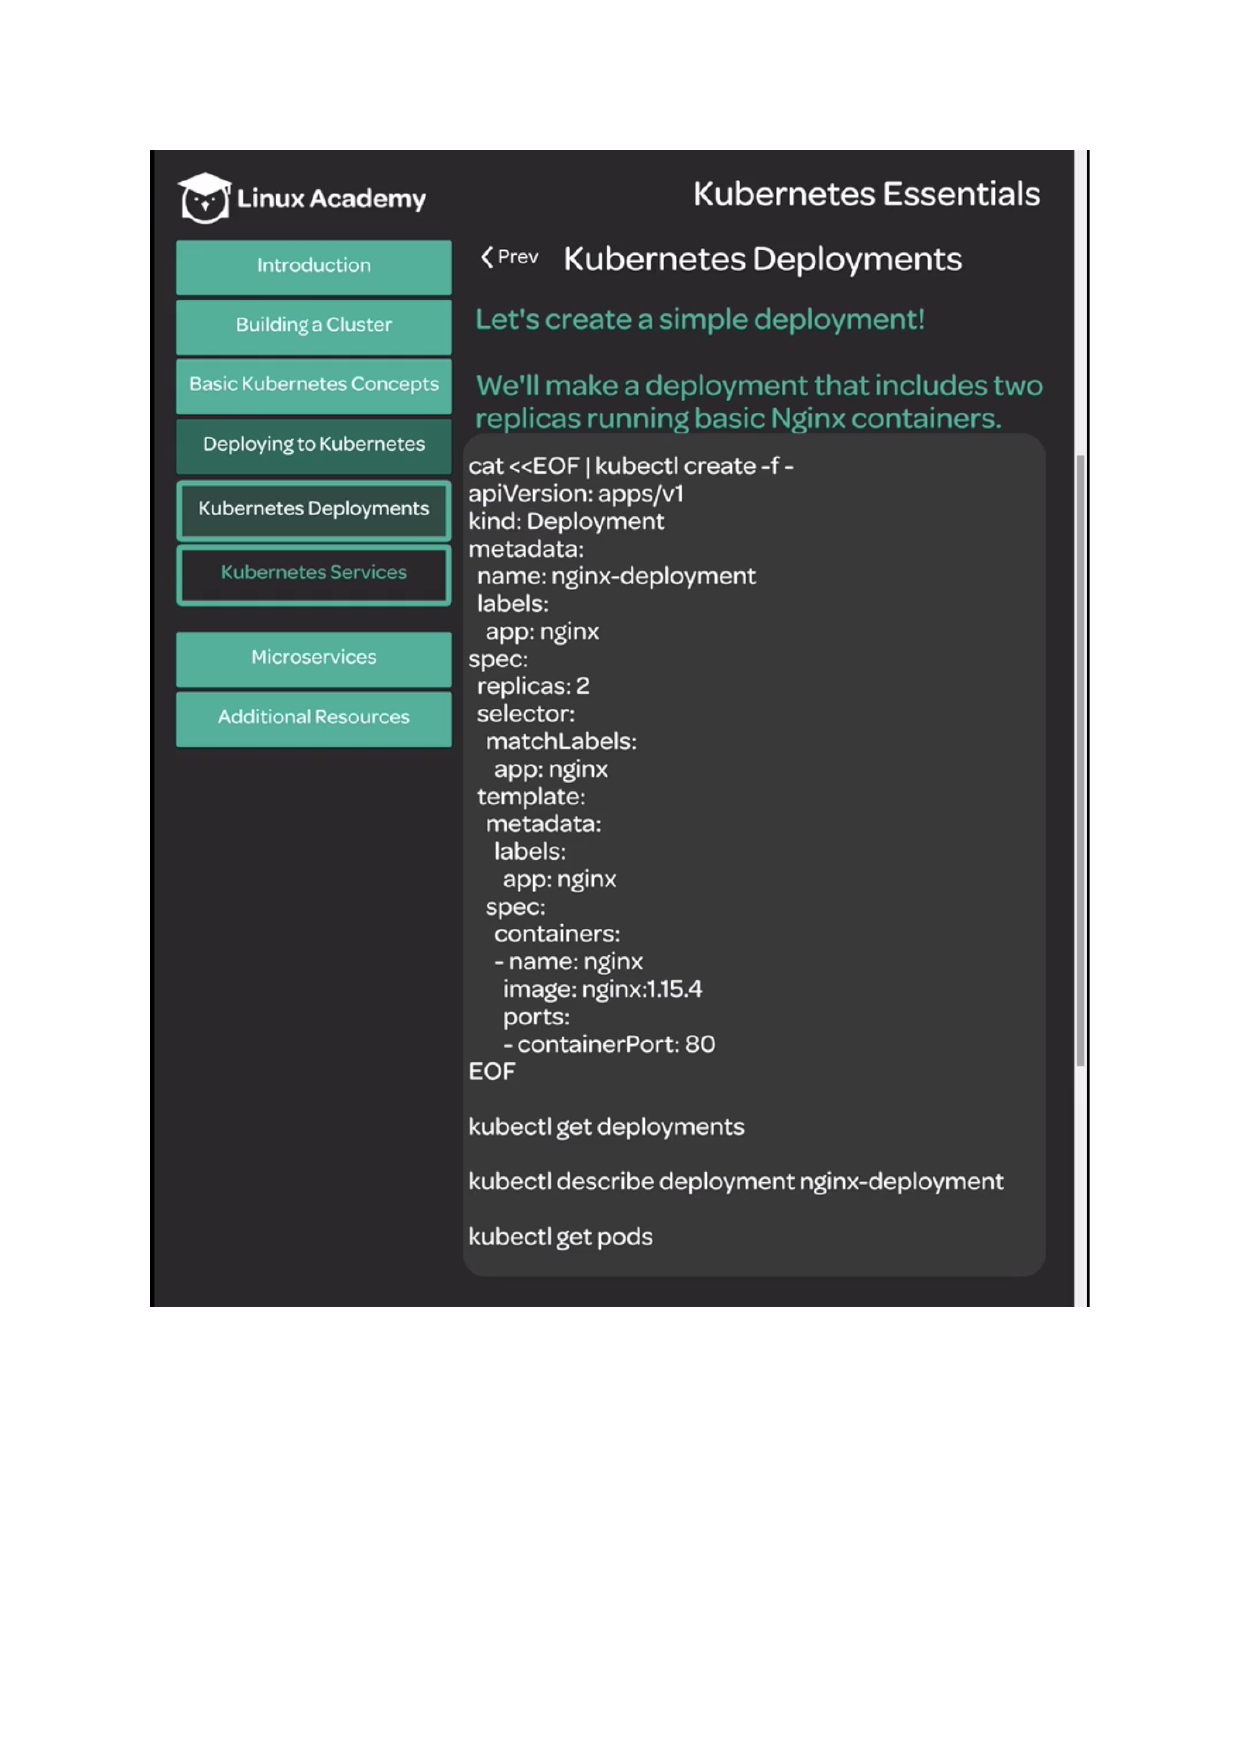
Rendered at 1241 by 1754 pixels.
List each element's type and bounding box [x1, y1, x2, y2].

picture [150, 150, 1090, 1307]
